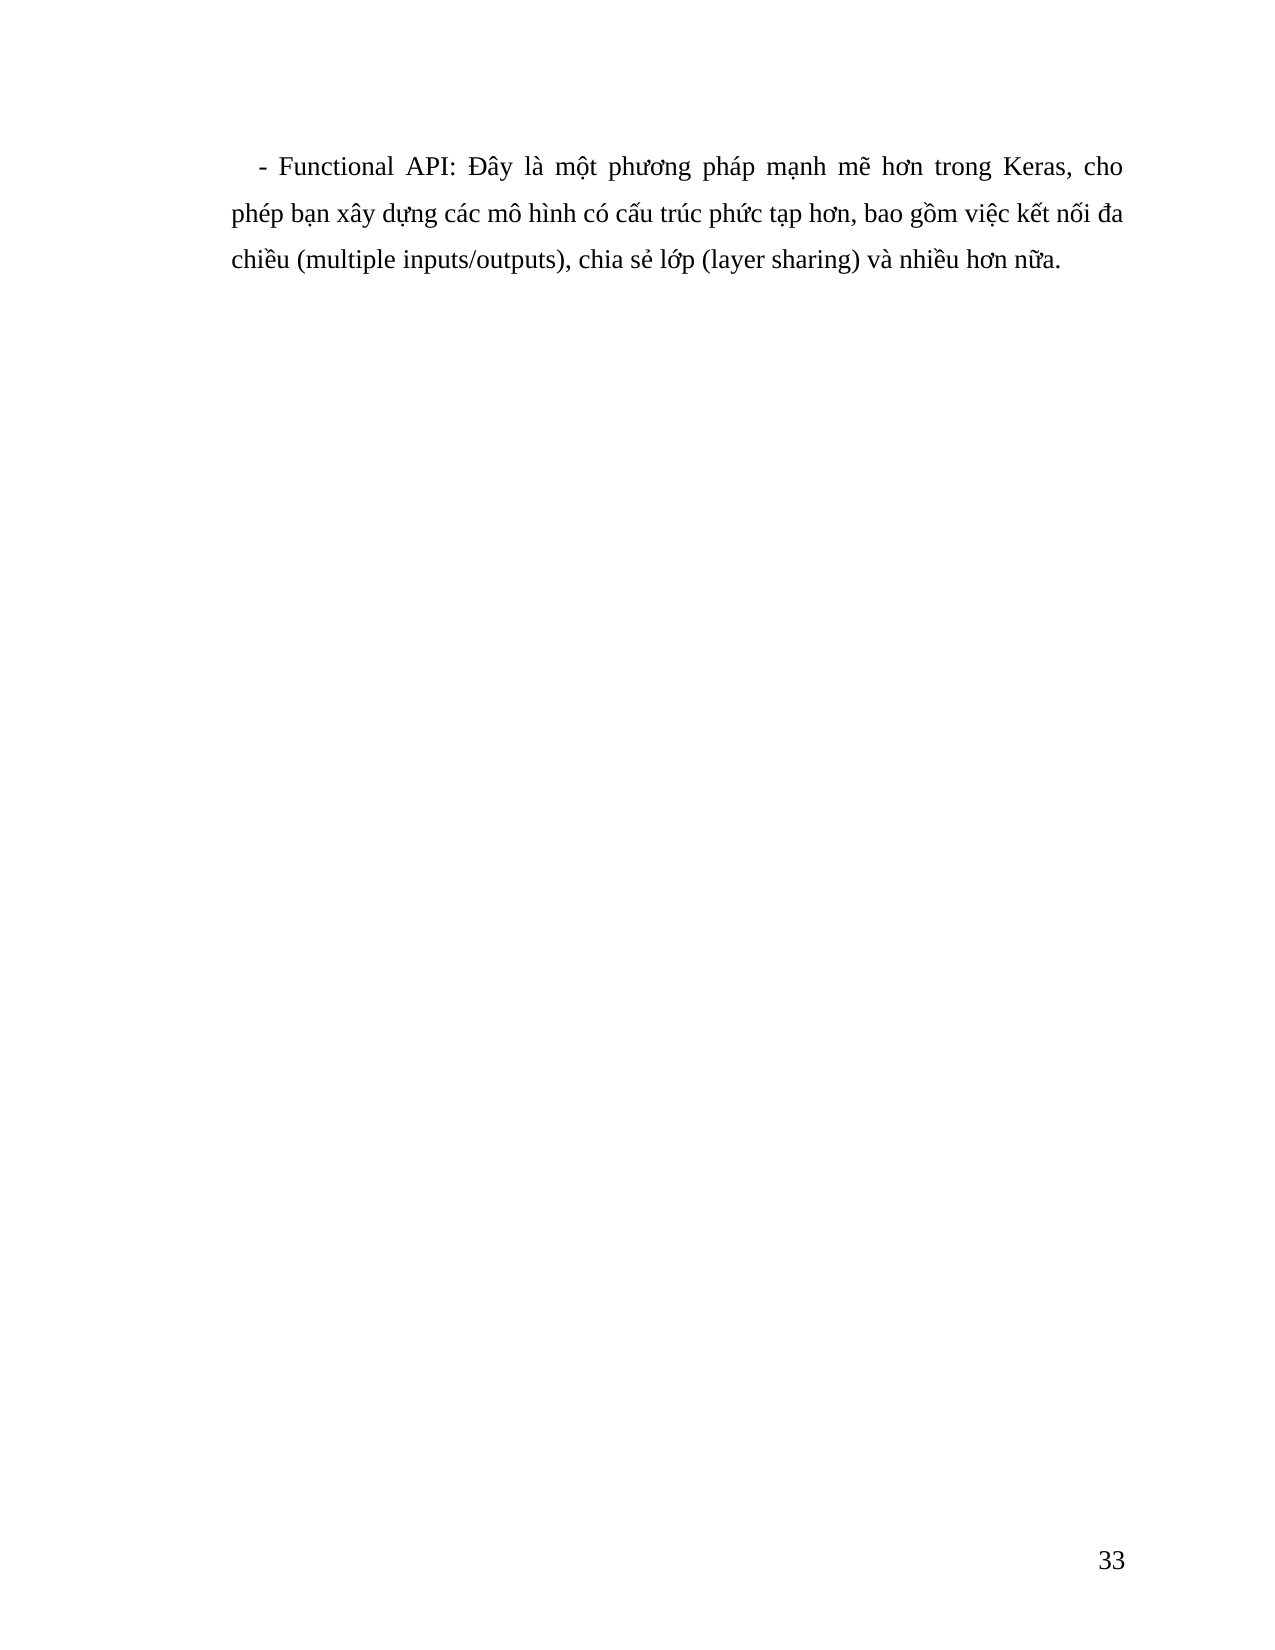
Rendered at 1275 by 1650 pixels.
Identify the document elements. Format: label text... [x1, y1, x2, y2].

text - Functional API: Đây là một phương pháp mạnh mẽ hơn trong Keras, cho phép bạn xây dựng các mô hình có cấu trúc phức tạp hơn, bao gồm việc kết nối đa chiều (multiple inputs/outputs), chia sẻ lớp (layer sharing) và nhiều hơn nữa. [231, 150, 1125, 274]
